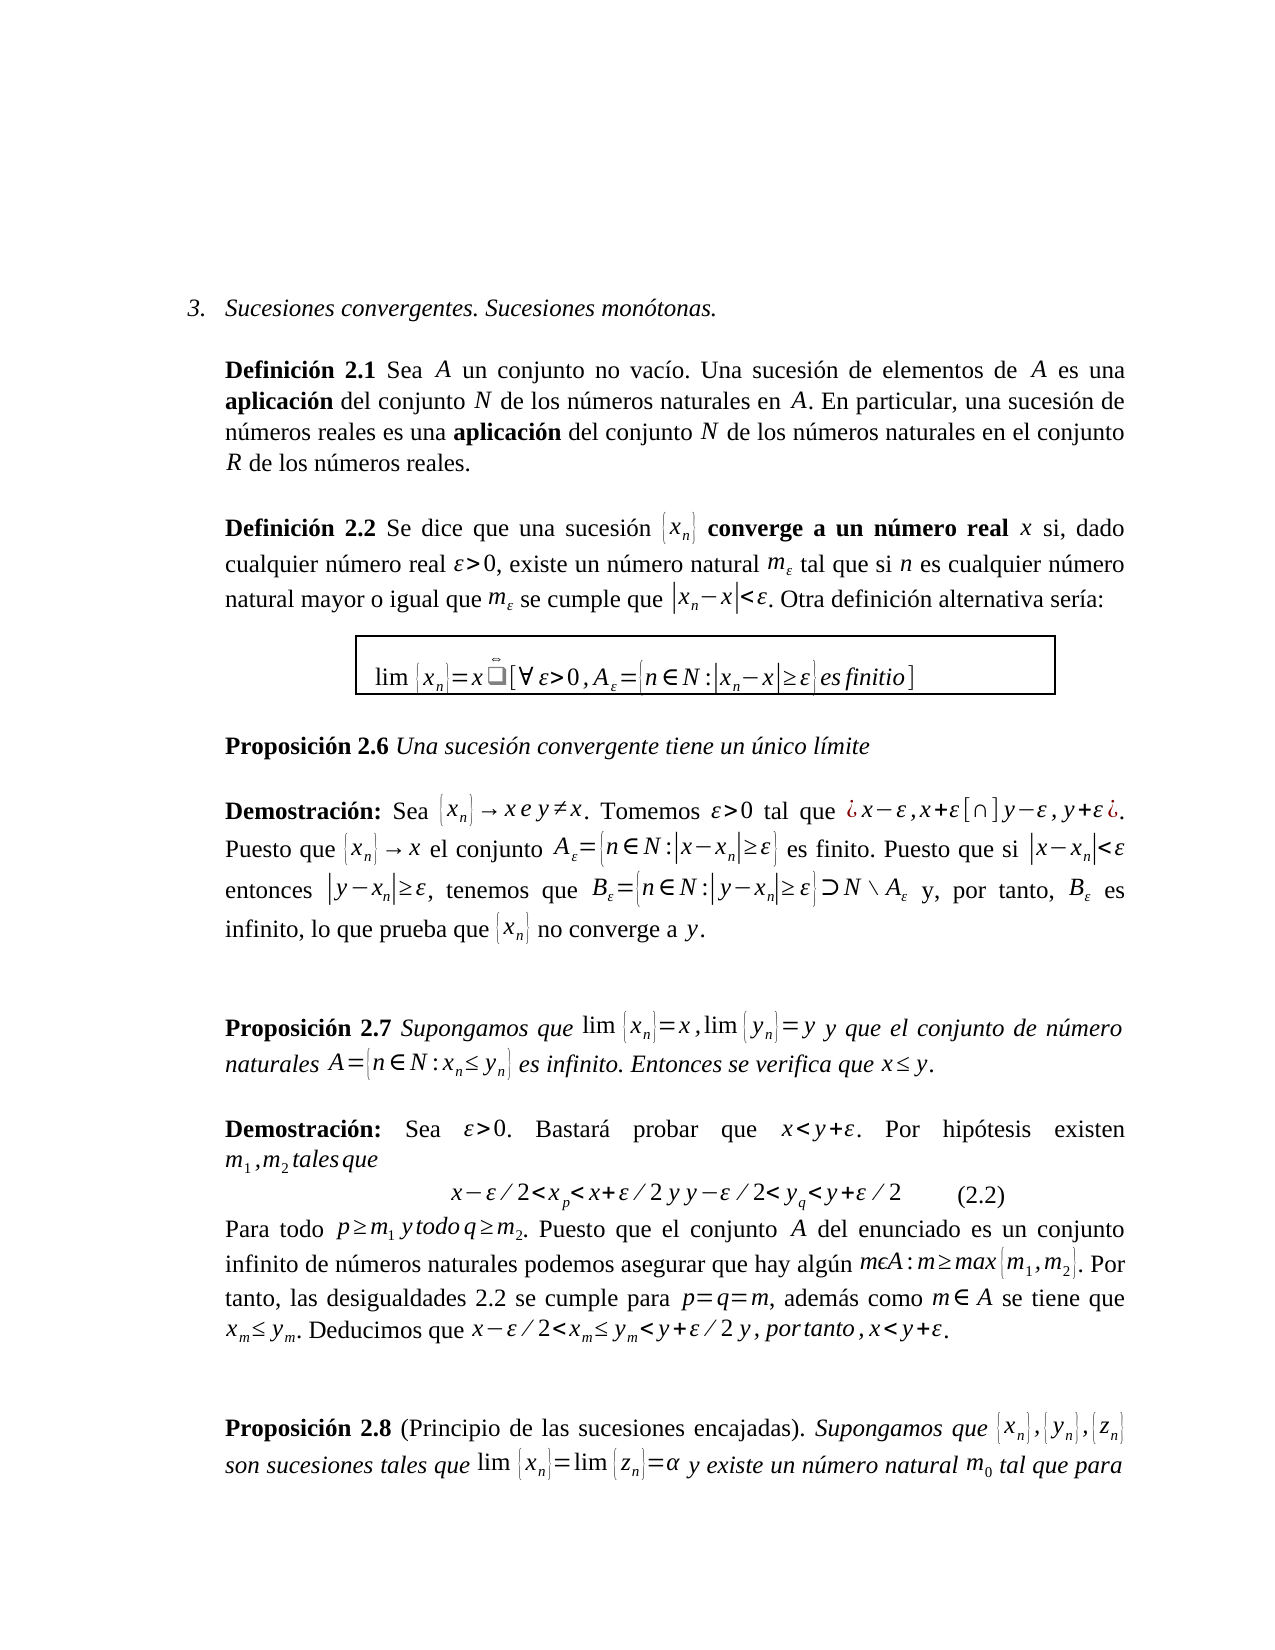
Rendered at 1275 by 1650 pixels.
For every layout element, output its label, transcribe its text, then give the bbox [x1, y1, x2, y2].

list Demostración: Sea . Bastará probar que . Por hipótesis existen [225, 1114, 1125, 1177]
list Proposición 2.6 Una sucesión convergente tiene un único límite [225, 731, 1125, 759]
list Demostración: Sea . Tomemos tal que . Puesto que el conjunto es finito. Puesto que si entonces , tenemos que y, por tanto, es infinito, lo que prueba que no converge a . [225, 793, 1125, 945]
list Sucesiones convergentes. Sucesiones monótonas. [187, 293, 1125, 322]
list Definición 2.2 Se dice que una sucesión converge a un número real si, dado cualquier número real , existe un número natural tal que si es cualquier número natural mayor o igual que se cumple que . Otra definición alternativa sería: [225, 511, 1125, 616]
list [225, 1410, 1125, 1482]
list (2.2) [225, 1179, 1125, 1210]
list Proposición 2.7 Supongamos que y que el conjunto de número naturales es infinito. Entonces se verifica que . [225, 1010, 1125, 1081]
list Para todo . Puesto que el conjunto del enunciado es un conjunto infinito de números naturales podemos asegurar que hay algún . Por tanto, las desigualdades 2.2 se cumple para , además como se tiene que . Deducimos que . [225, 1213, 1125, 1346]
list Definición 2.1 Sea un conjunto no vacío. Una sucesión de elementos de es una aplicación del conjunto de los números naturales en . En particular, una sucesión de números reales es una aplicación del conjunto de los números naturales en el conjunto de los números reales. [225, 355, 1125, 477]
